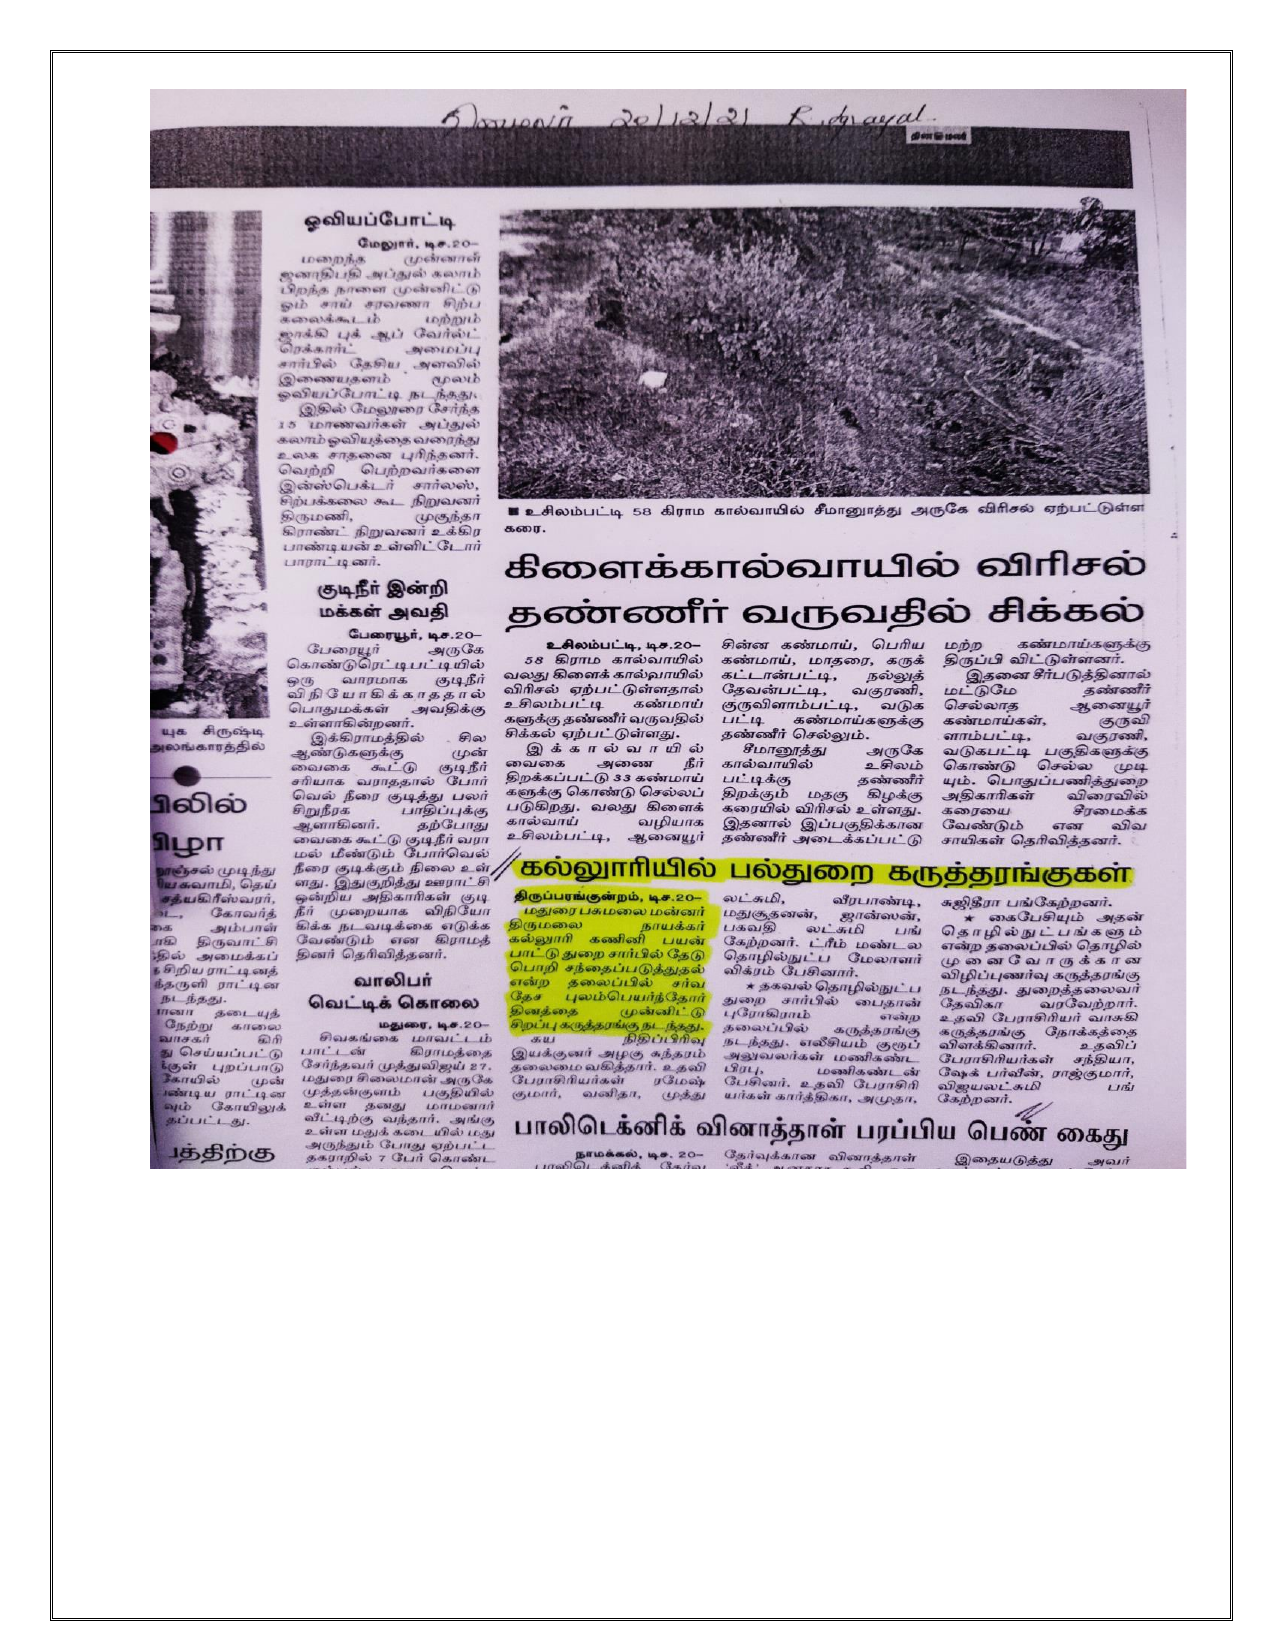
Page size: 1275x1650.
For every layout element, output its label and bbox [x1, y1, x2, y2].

picture [150, 89, 1187, 1169]
